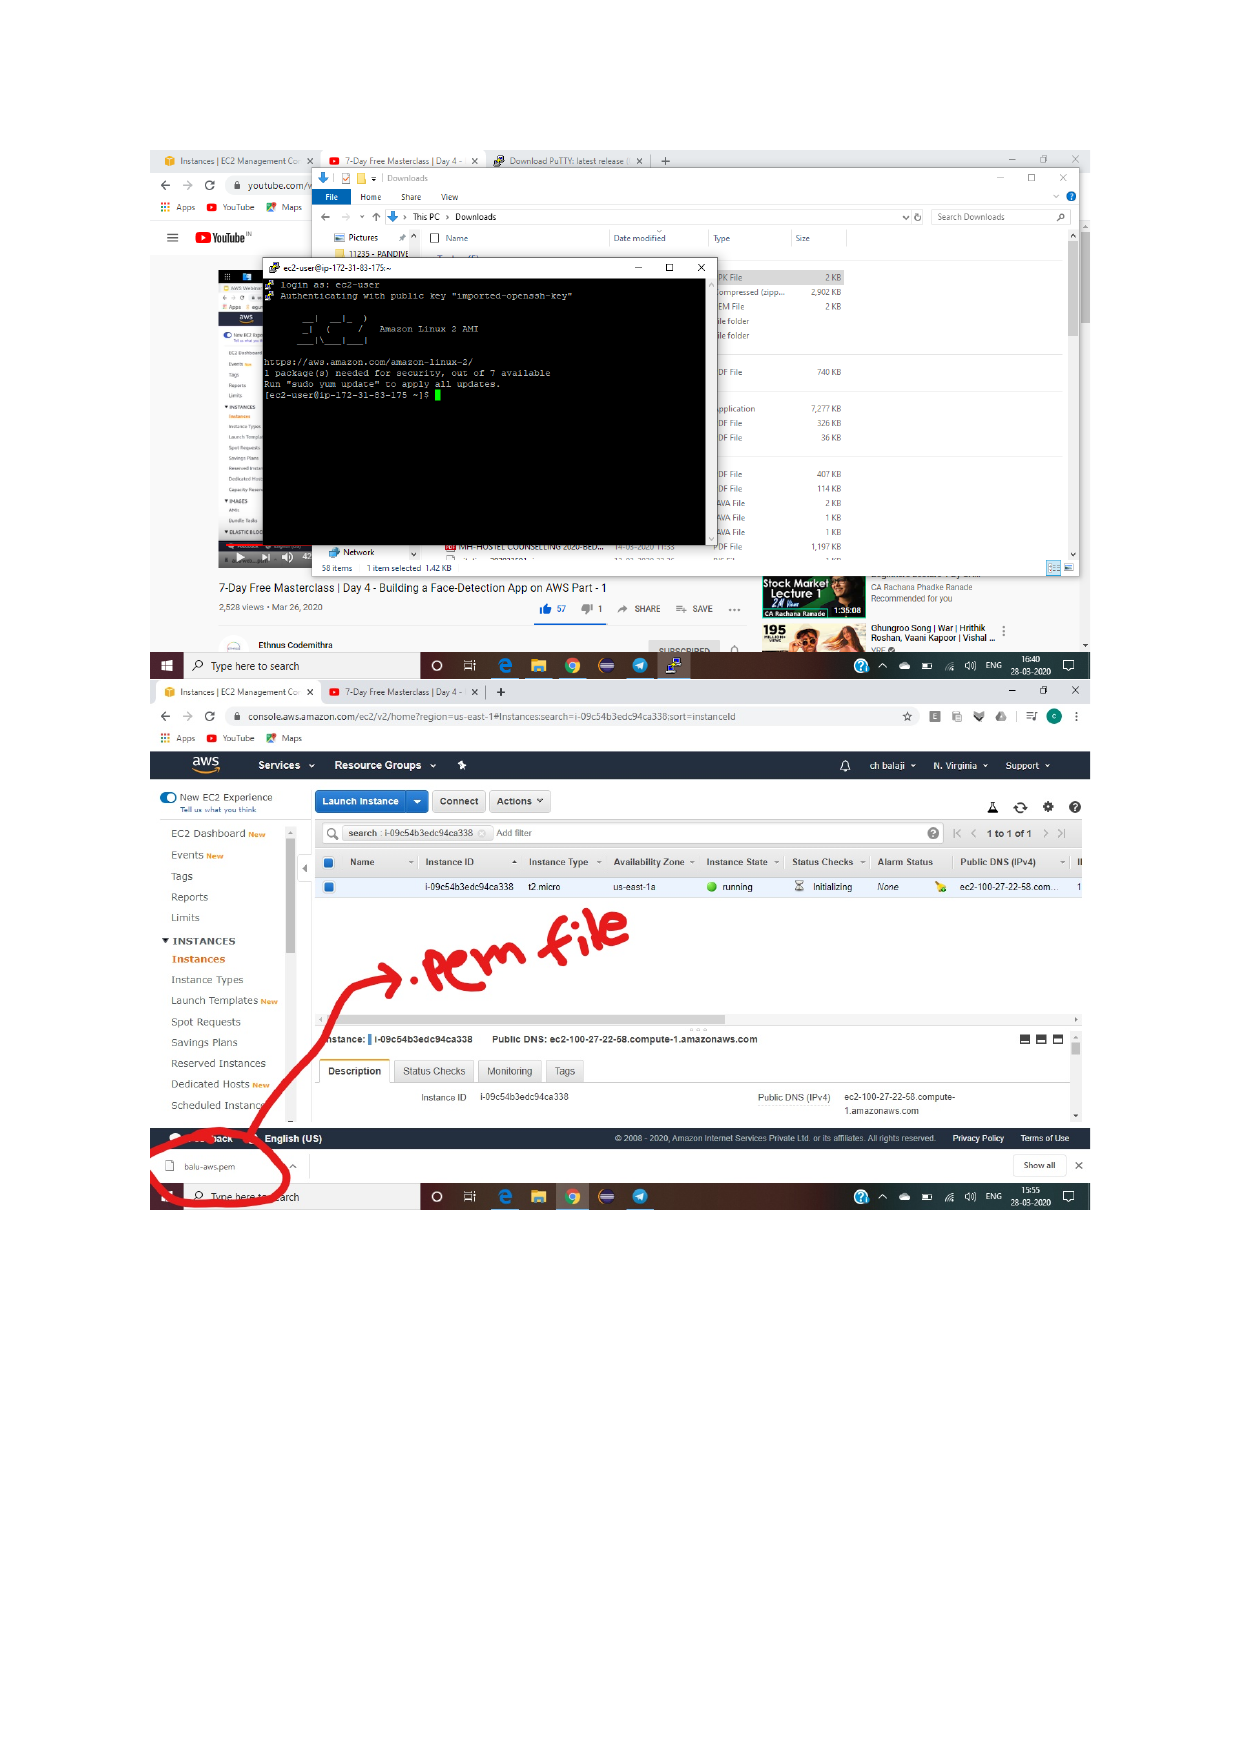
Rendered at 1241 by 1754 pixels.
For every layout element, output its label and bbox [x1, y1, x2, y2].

picture [150, 150, 1091, 679]
picture [150, 680, 1091, 1210]
